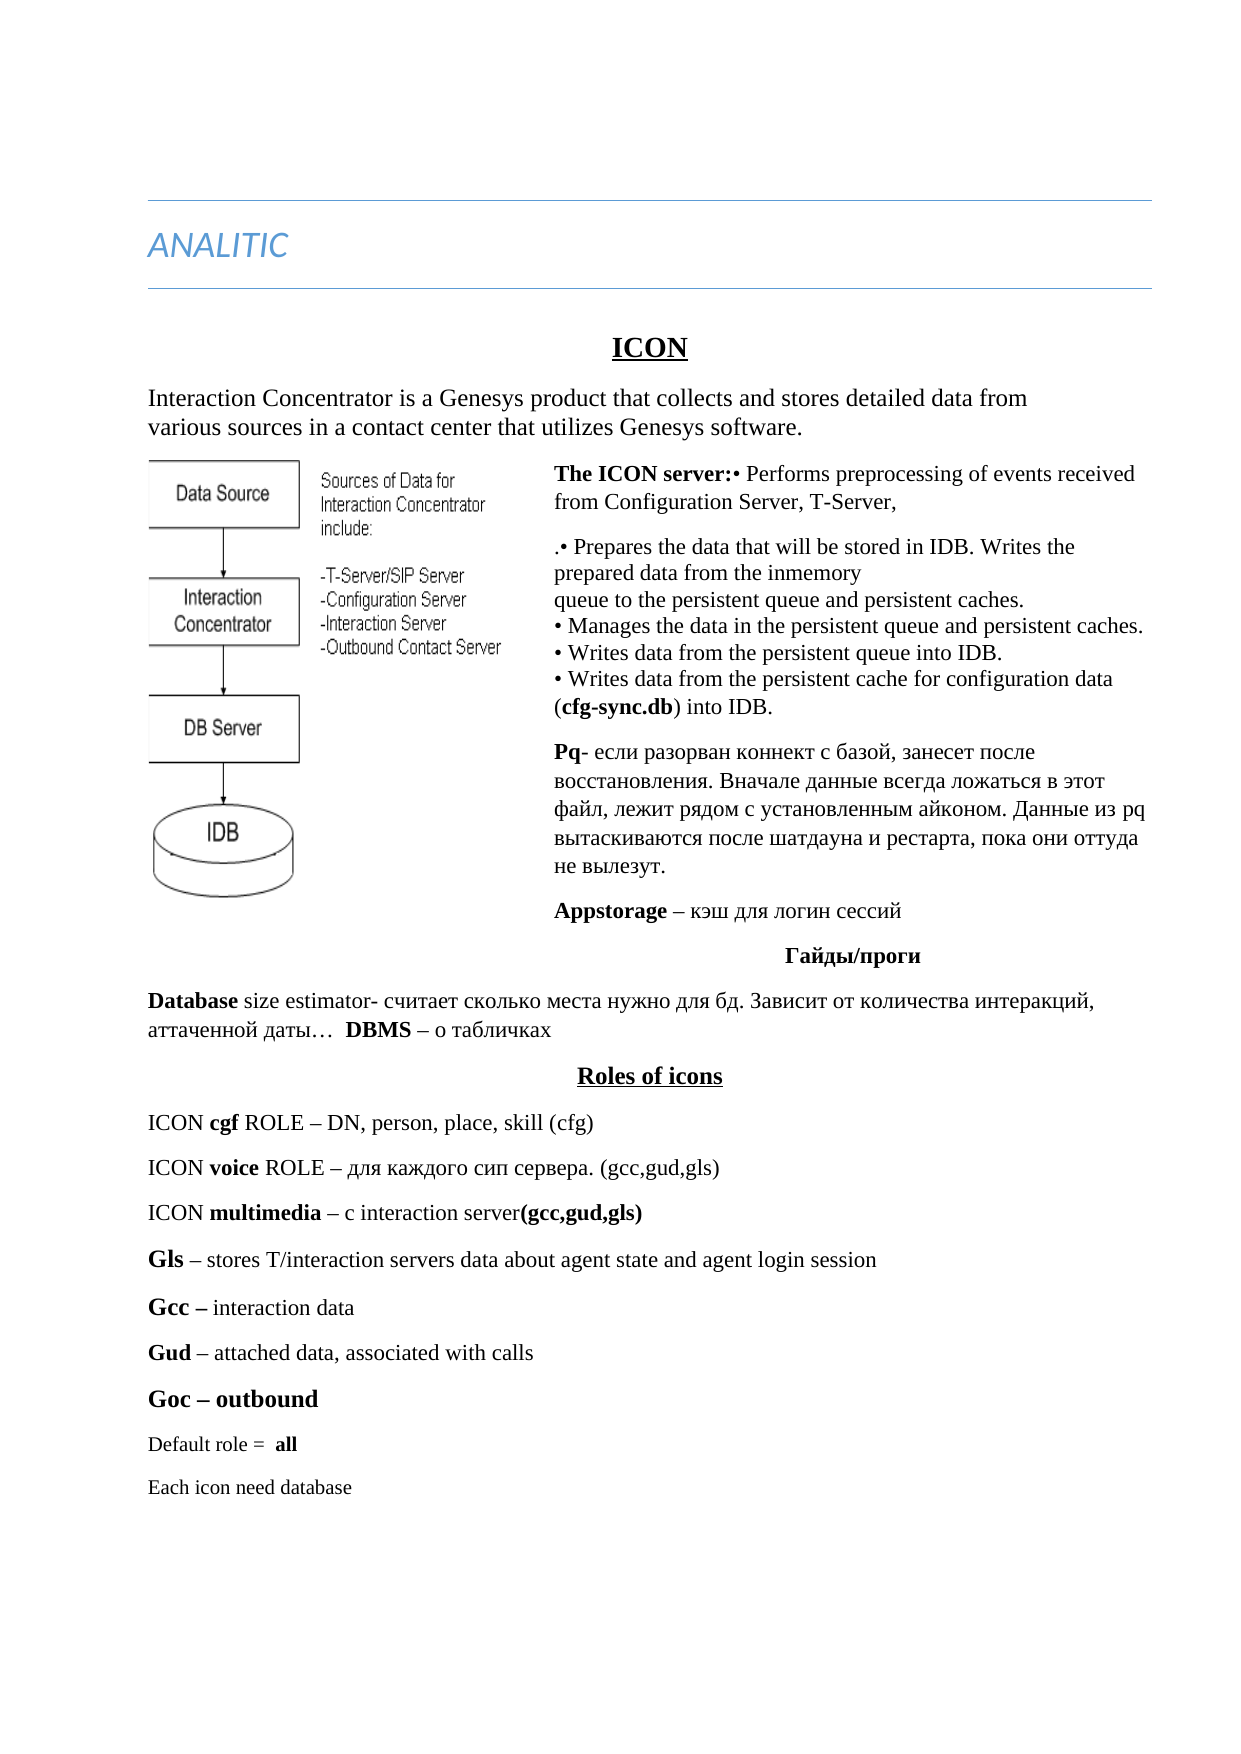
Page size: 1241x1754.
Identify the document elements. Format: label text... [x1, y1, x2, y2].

text ICON multimedia – с interaction server(gcc,gud,gls) [148, 1199, 1152, 1225]
text • Writes data from the persistent cache for configuration data (cfg-sync.db) into IDB. [536, 665, 1152, 720]
text various sources in a contact center that utilizes Genesys software. [148, 412, 1152, 441]
text Gcc – interaction data [148, 1292, 1152, 1321]
text Appstorage – кэш для логин сессий [536, 897, 1152, 924]
text Гайды/проги [148, 942, 1152, 969]
text Goc – outbound [148, 1384, 1152, 1413]
text Gud – attached data, associated with calls [148, 1339, 1152, 1366]
text ICON voice ROLE – для каждого сип сервера. (gcc,gud,gls) [148, 1154, 1152, 1180]
text Interaction Concentrator is a Genesys product that collects and stores detailed data from [148, 383, 1152, 412]
text Each icon need database [148, 1475, 1152, 1499]
text Pq- если разорван коннект с базой, занесет после восстановления. Вначале данные всегда ложаться в этот файл, лежит рядом с установленным айконом. Данные из pq вытаскиваются после шатдауна и рестарта, пока они оттуда не вылезут. [536, 738, 1152, 878]
text .• Prepares the data that will be stored in IDB. Writes the prepared data from the inmemory [536, 533, 1152, 586]
text Default role = all [148, 1432, 1152, 1456]
text Gls – stores T/interaction servers data about agent state and agent login session [148, 1244, 1152, 1273]
text ICON [148, 330, 1152, 364]
text Database size estimator- считает сколько места нужно для бд. Зависит от количества интеракций, аттаченной даты… DBMS – о табличках [148, 987, 1152, 1042]
text The ICON server:• Performs preprocessing of events received from Configuration Server, T-Server, [148, 459, 1152, 514]
text Roles of icons [148, 1061, 1152, 1090]
text ICON cgf ROLE – DN, person, place, skill (сfg) [148, 1109, 1152, 1135]
text • Manages the data in the persistent queue and persistent caches. [536, 612, 1152, 638]
text queue to the persistent queue and persistent caches. [536, 586, 1152, 612]
text • Writes data from the persistent queue into IDB. [536, 638, 1152, 665]
subtitle ANALITIC [148, 201, 1152, 288]
